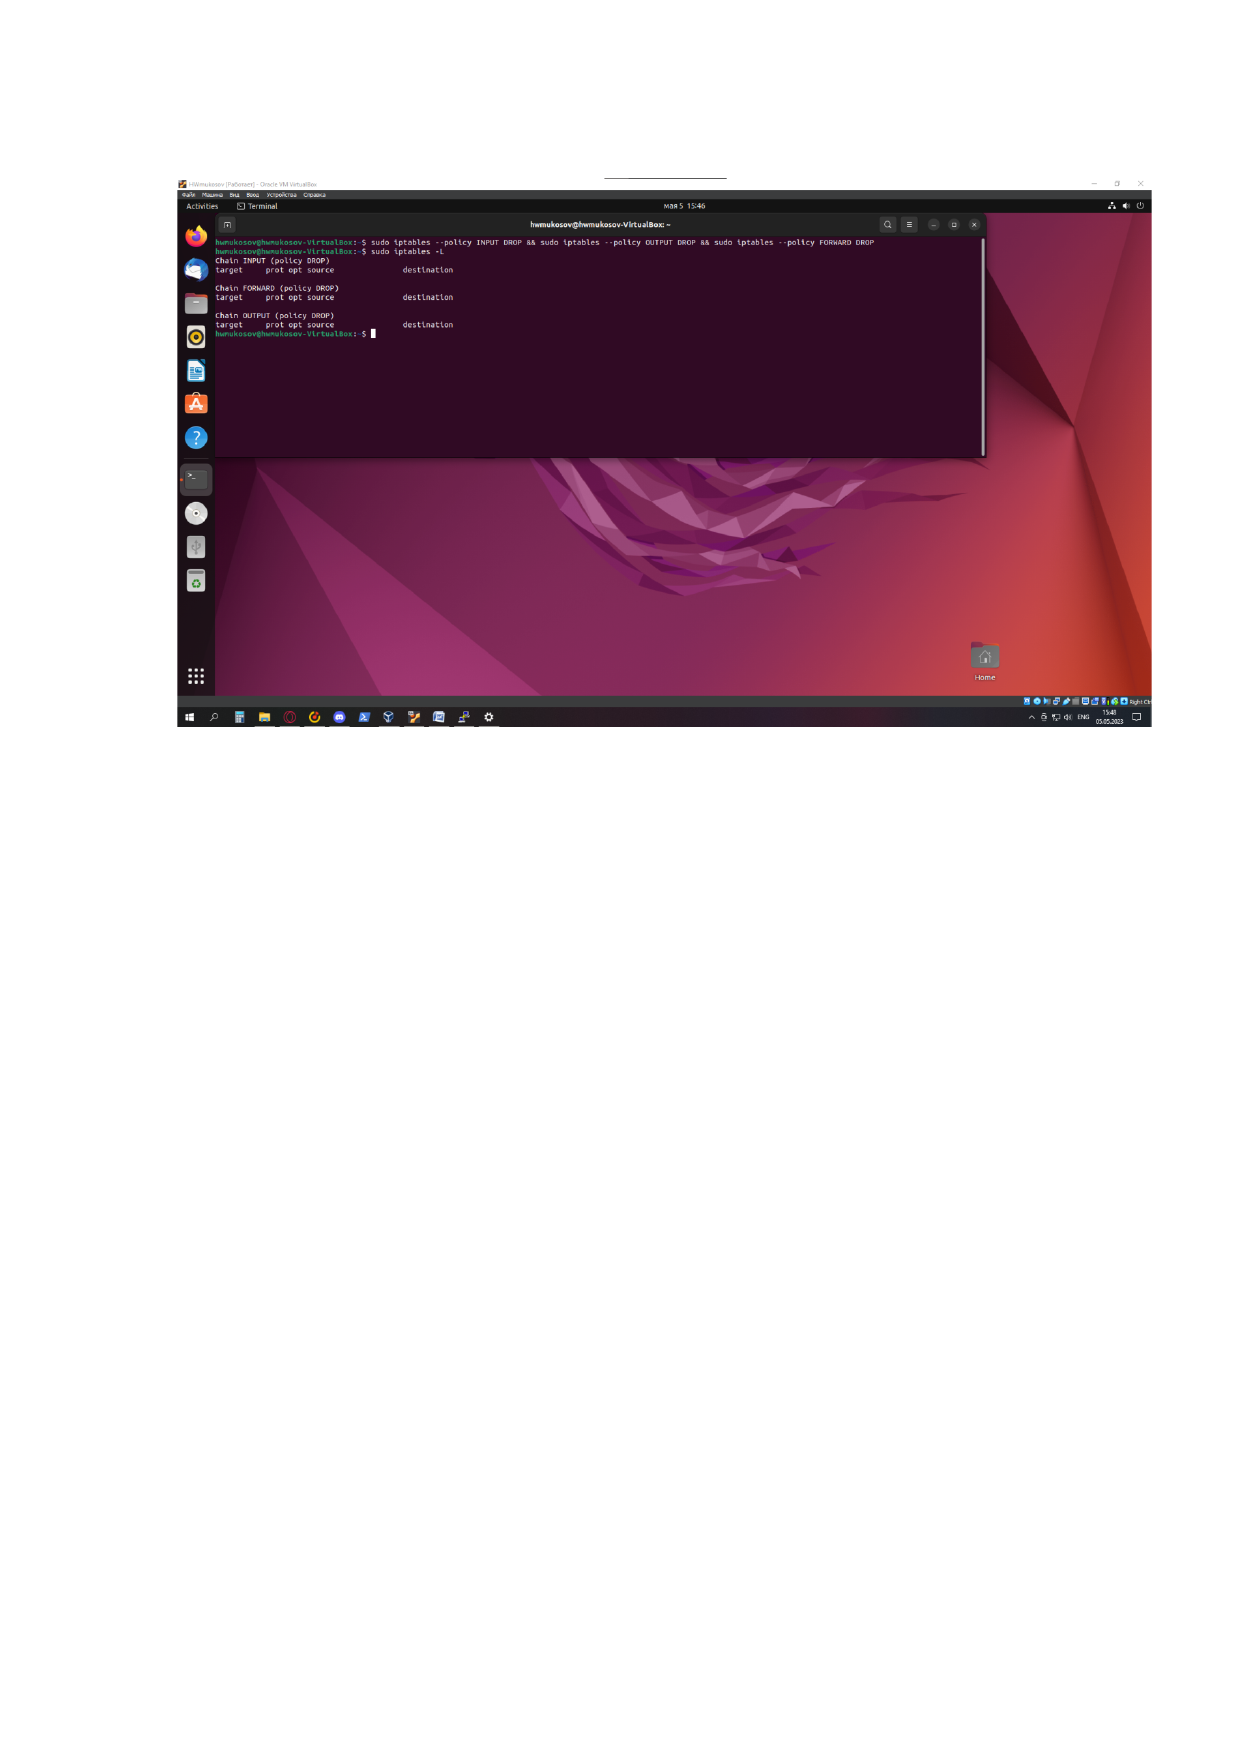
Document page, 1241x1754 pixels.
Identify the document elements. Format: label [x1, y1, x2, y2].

picture [177, 178, 1152, 727]
